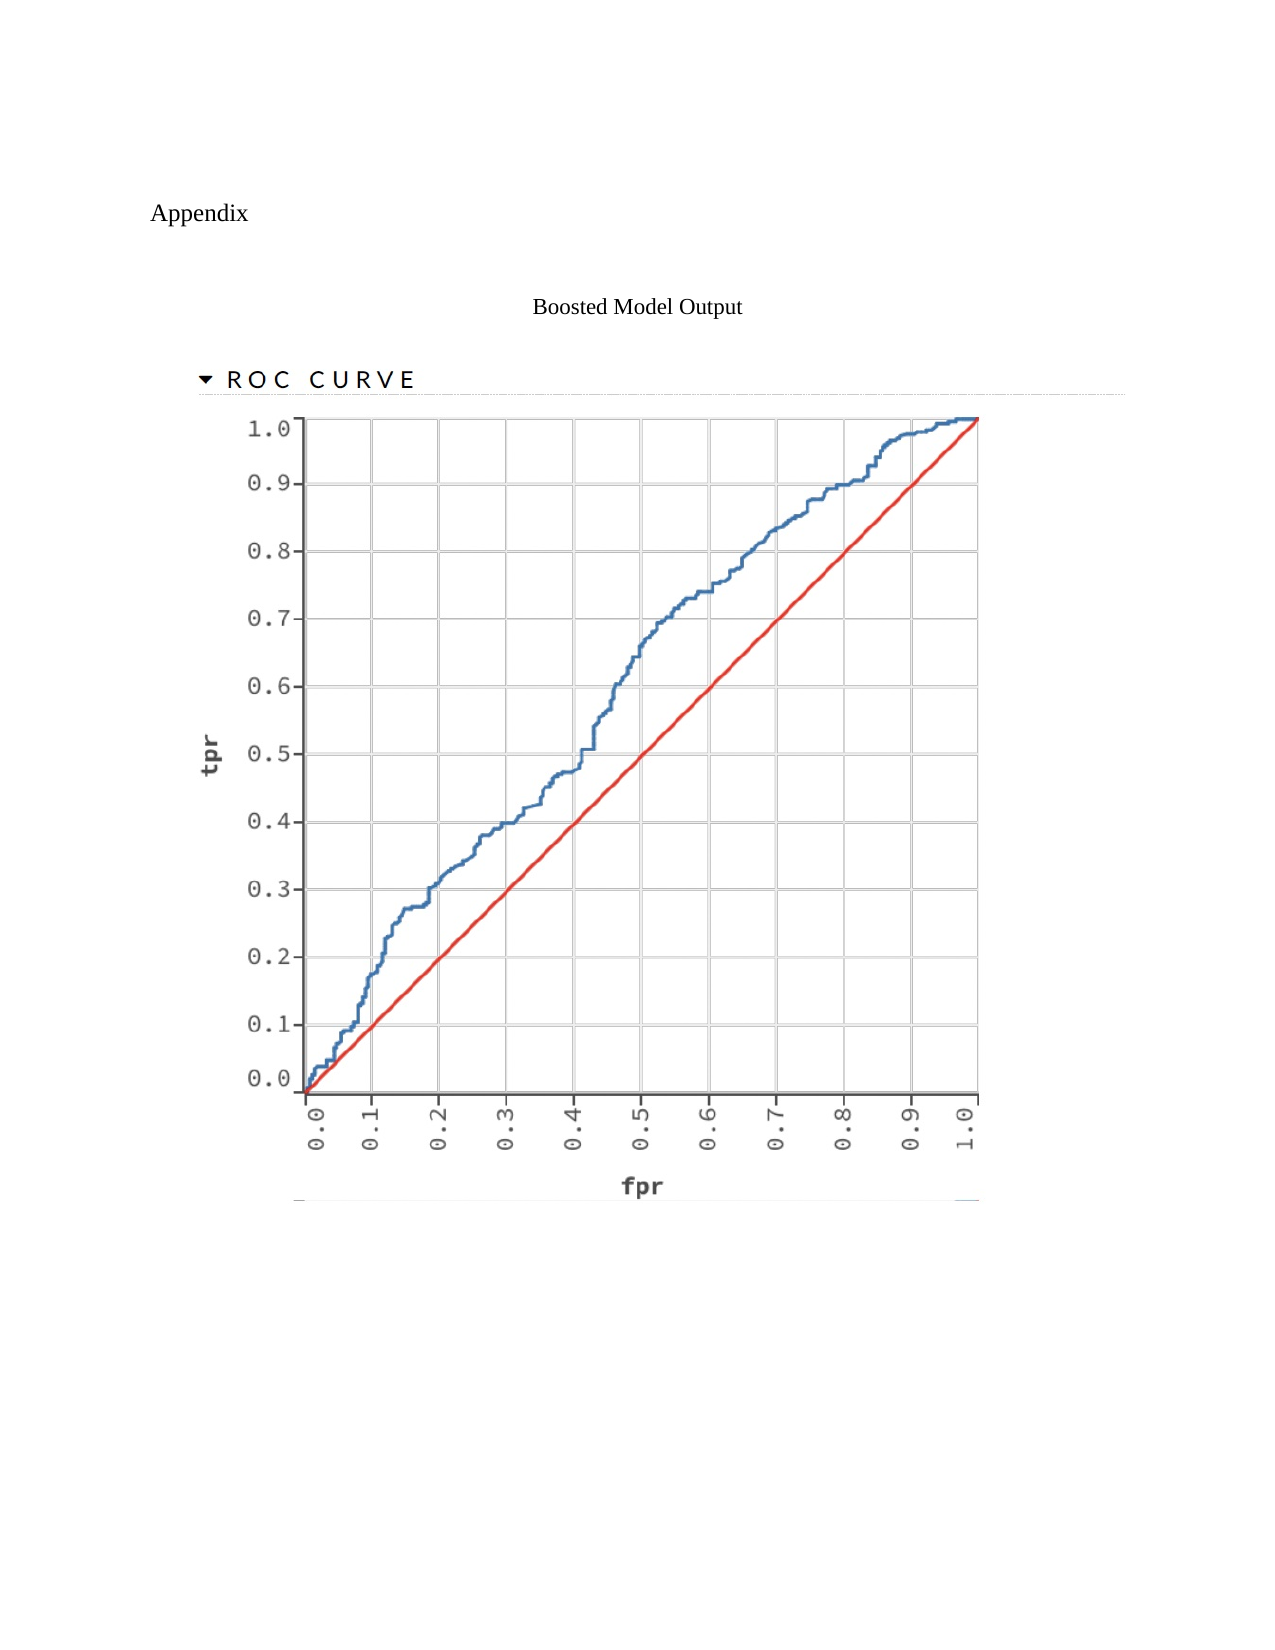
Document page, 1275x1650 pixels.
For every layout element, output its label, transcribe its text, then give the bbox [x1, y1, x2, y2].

picture [150, 338, 1125, 1238]
text Appendix [150, 198, 1125, 226]
text Boosted Model Output [150, 293, 1125, 319]
